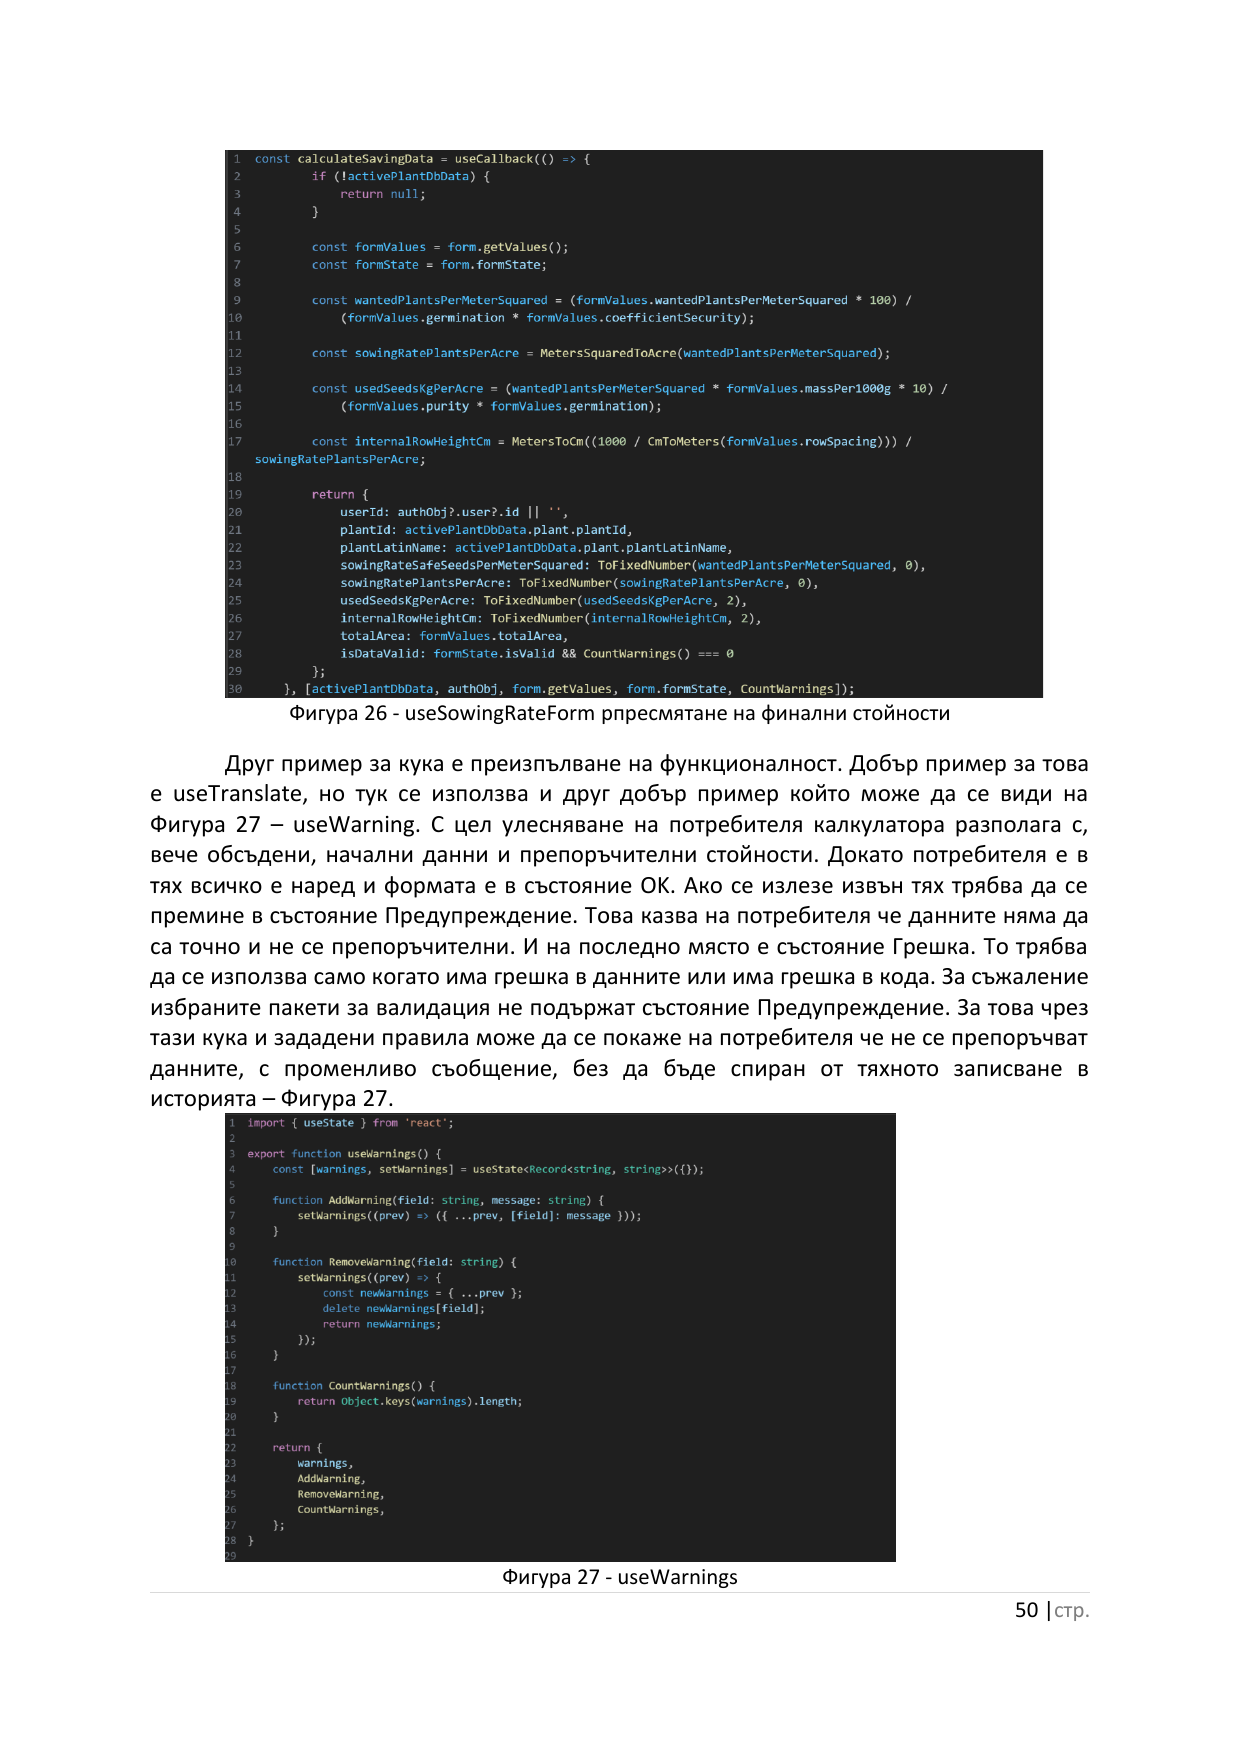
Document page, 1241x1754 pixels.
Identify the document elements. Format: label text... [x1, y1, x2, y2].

text Фигура 27 - useWarnings [150, 1562, 1090, 1590]
picture [225, 1113, 896, 1562]
text Фигура 26 - useSowingRateForm pпресмятане на финални стойности [150, 698, 1090, 726]
text Друг пример за кука е преизпълване на функционалност. Добър пример за това е useTranslate, но тук се използва и друг добър пример който може да се види на Фигура 27 – useWarning. С цел улесняване на потребителя калкулатора разполага с, вече обсъдени, начални данни и препоръчителни стойности. Докато потребителя е в тях всичко е наред и формата е в състояние OK. Ако се излезе извън тях трябва да се премине в състояние Предупреждение. Това казва на потребителя че данните няма да са точно и не се препоръчителни. И на последно място е състояние Грешка. То трябва да се използва само когато има грешка в данните или има грешка в кода. За съжаление избраните пакети за валидация не подържат състояние Предупреждение. За това чрез тази кука и зададени правила може да се покаже на потребителя че не се препоръчват данните, с променливо съобщение, без да бъде спиран от тяхното записване в историята – Фигура 27. [150, 747, 1090, 1113]
picture [225, 150, 1044, 698]
